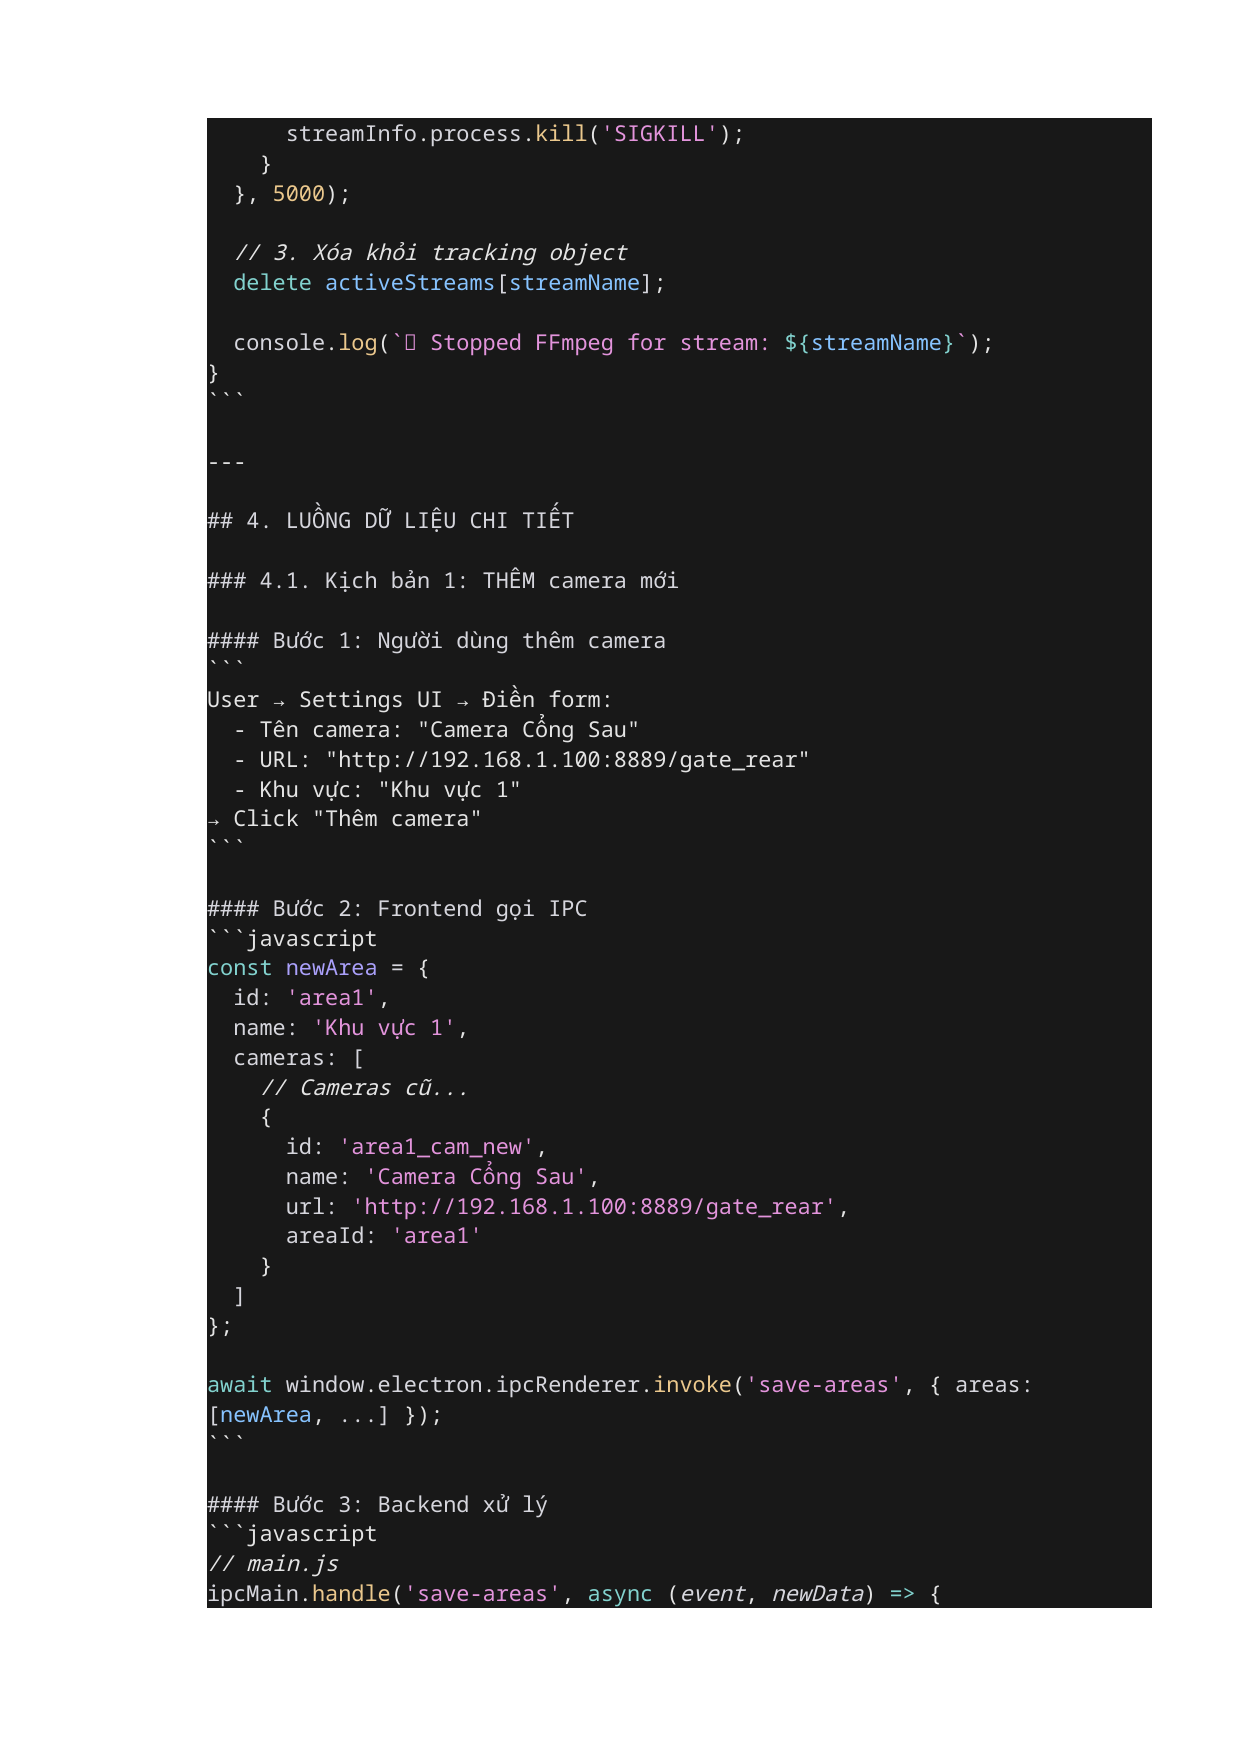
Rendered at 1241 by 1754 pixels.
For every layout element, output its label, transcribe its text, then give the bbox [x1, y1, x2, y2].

text } [207, 148, 1152, 178]
text name: 'Khu vực 1', [207, 1012, 1152, 1042]
text ```javascript [207, 1518, 1152, 1548]
text id: 'area1', [207, 982, 1152, 1012]
text // 3. Xóa khỏi tracking object [207, 237, 1152, 267]
text - Tên camera: "Camera Cổng Sau" [207, 714, 1152, 744]
text ``` [207, 386, 1152, 416]
text url: 'http://192.168.1.100:8889/gate_rear', [207, 1191, 1152, 1220]
text cameras: [ [207, 1042, 1152, 1071]
text - Khu vực: "Khu vực 1" [207, 773, 1152, 803]
text }; [207, 1310, 1152, 1339]
text User → Settings UI → Điền form: [207, 684, 1152, 714]
text }, 5000); [207, 178, 1152, 207]
text #### Bước 1: Người dùng thêm camera [207, 624, 1152, 654]
text id: 'area1_cam_new', [207, 1131, 1152, 1161]
text ``` [207, 654, 1152, 684]
text console.log(`✅ Stopped FFmpeg for stream: ${streamName}`); [207, 327, 1152, 356]
text ```javascript [207, 922, 1152, 952]
text // main.js [207, 1548, 1152, 1578]
text ### 4.1. Kịch bản 1: THÊM camera mới [207, 565, 1152, 595]
text areaId: 'area1' [207, 1220, 1152, 1250]
text } [207, 356, 1152, 386]
text // Cameras cũ... [207, 1071, 1152, 1101]
text ipcMain.handle('save-areas', async (event, newData) => { [207, 1578, 1152, 1608]
text delete activeStreams[streamName]; [207, 267, 1152, 297]
text name: 'Camera Cổng Sau', [207, 1161, 1152, 1191]
text await window.electron.ipcRenderer.invoke('save-areas', { areas: [newArea, ...] }); [207, 1369, 1152, 1429]
text ``` [207, 833, 1152, 863]
text #### Bước 3: Backend xử lý [207, 1488, 1152, 1518]
text ``` [207, 1429, 1152, 1459]
text ## 4. LUỒNG DỮ LIỆU CHI TIẾT [207, 505, 1152, 535]
text #### Bước 2: Frontend gọi IPC [207, 893, 1152, 922]
text - URL: "http://192.168.1.100:8889/gate_rear" [207, 744, 1152, 773]
text --- [207, 446, 1152, 476]
text } [207, 1250, 1152, 1280]
text { [207, 1101, 1152, 1131]
text → Click "Thêm camera" [207, 803, 1152, 833]
text ] [207, 1280, 1152, 1310]
text const newArea = { [207, 952, 1152, 982]
text streamInfo.process.kill('SIGKILL'); [207, 118, 1152, 148]
